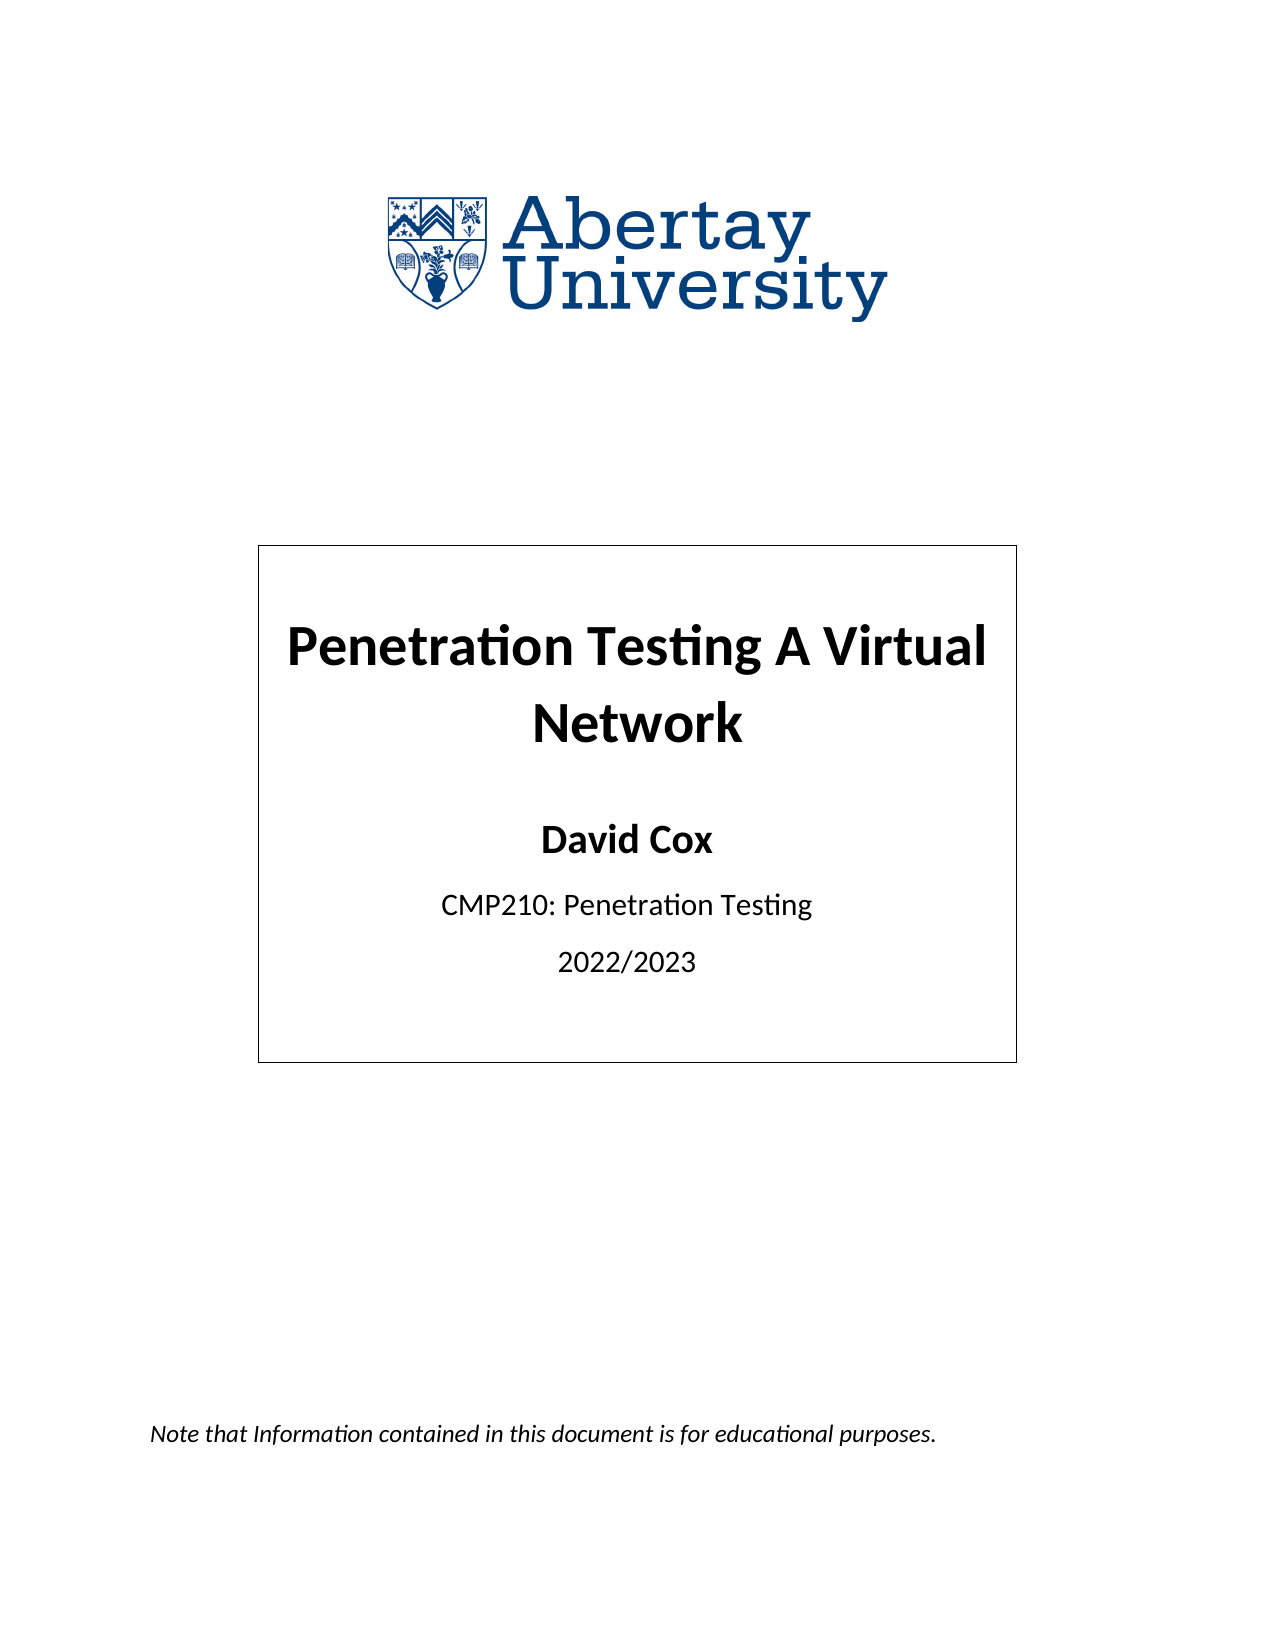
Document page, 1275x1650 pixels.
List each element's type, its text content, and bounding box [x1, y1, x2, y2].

table_header Penetration Testing A Virtual Network David Cox CMP210: Penetration Testing 2022/2023 [259, 546, 1016, 1062]
text Note that Information contained in this document is for educational purposes. [150, 1418, 1125, 1449]
